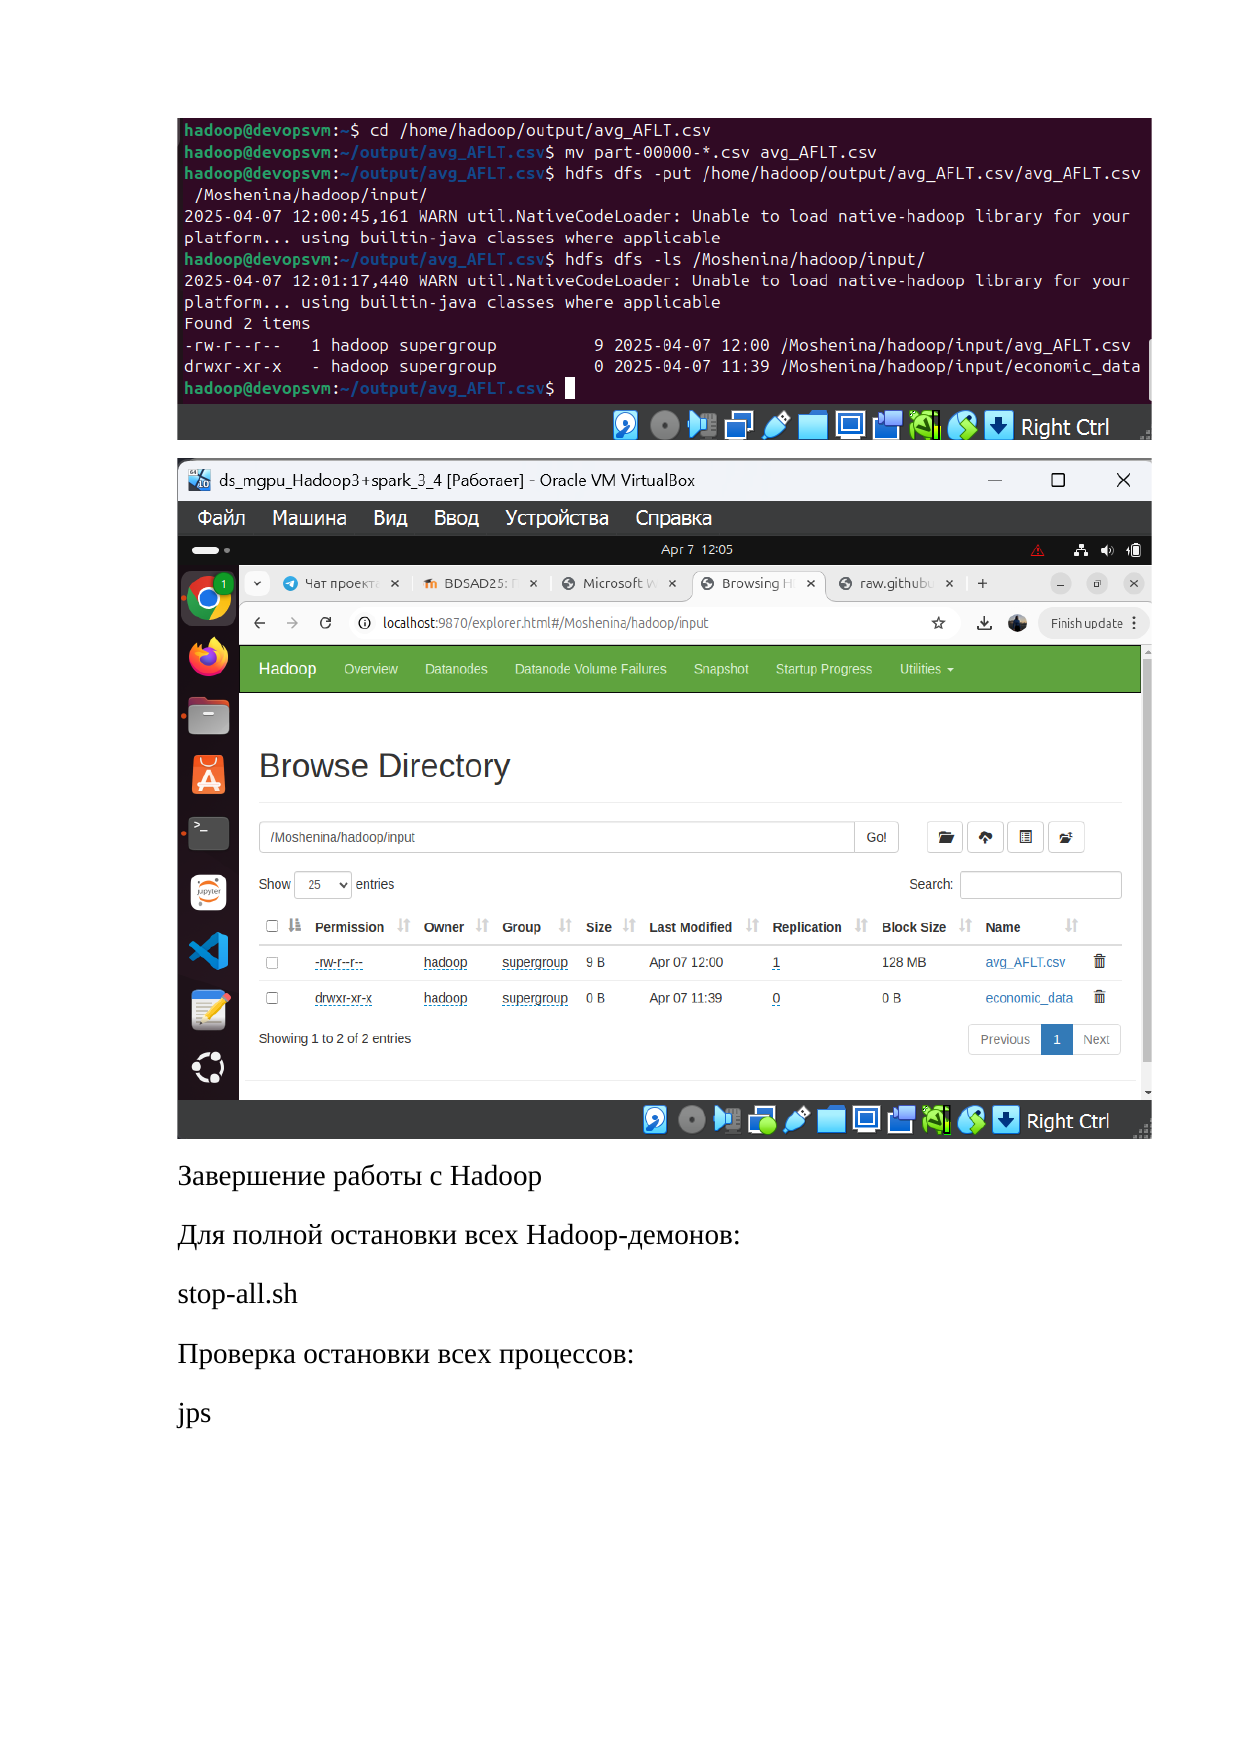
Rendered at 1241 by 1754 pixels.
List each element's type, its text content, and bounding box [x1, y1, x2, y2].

text jps [177, 1395, 1152, 1429]
text Для полной остановки всех Hadoop-демонов: [177, 1217, 1152, 1251]
picture [177, 118, 1152, 440]
text Завершение работы с Hadoop [177, 1158, 1152, 1191]
text Проверка остановки всех процессов: [177, 1336, 1152, 1369]
text stop-all.sh [177, 1276, 1152, 1310]
picture [177, 458, 1152, 1139]
